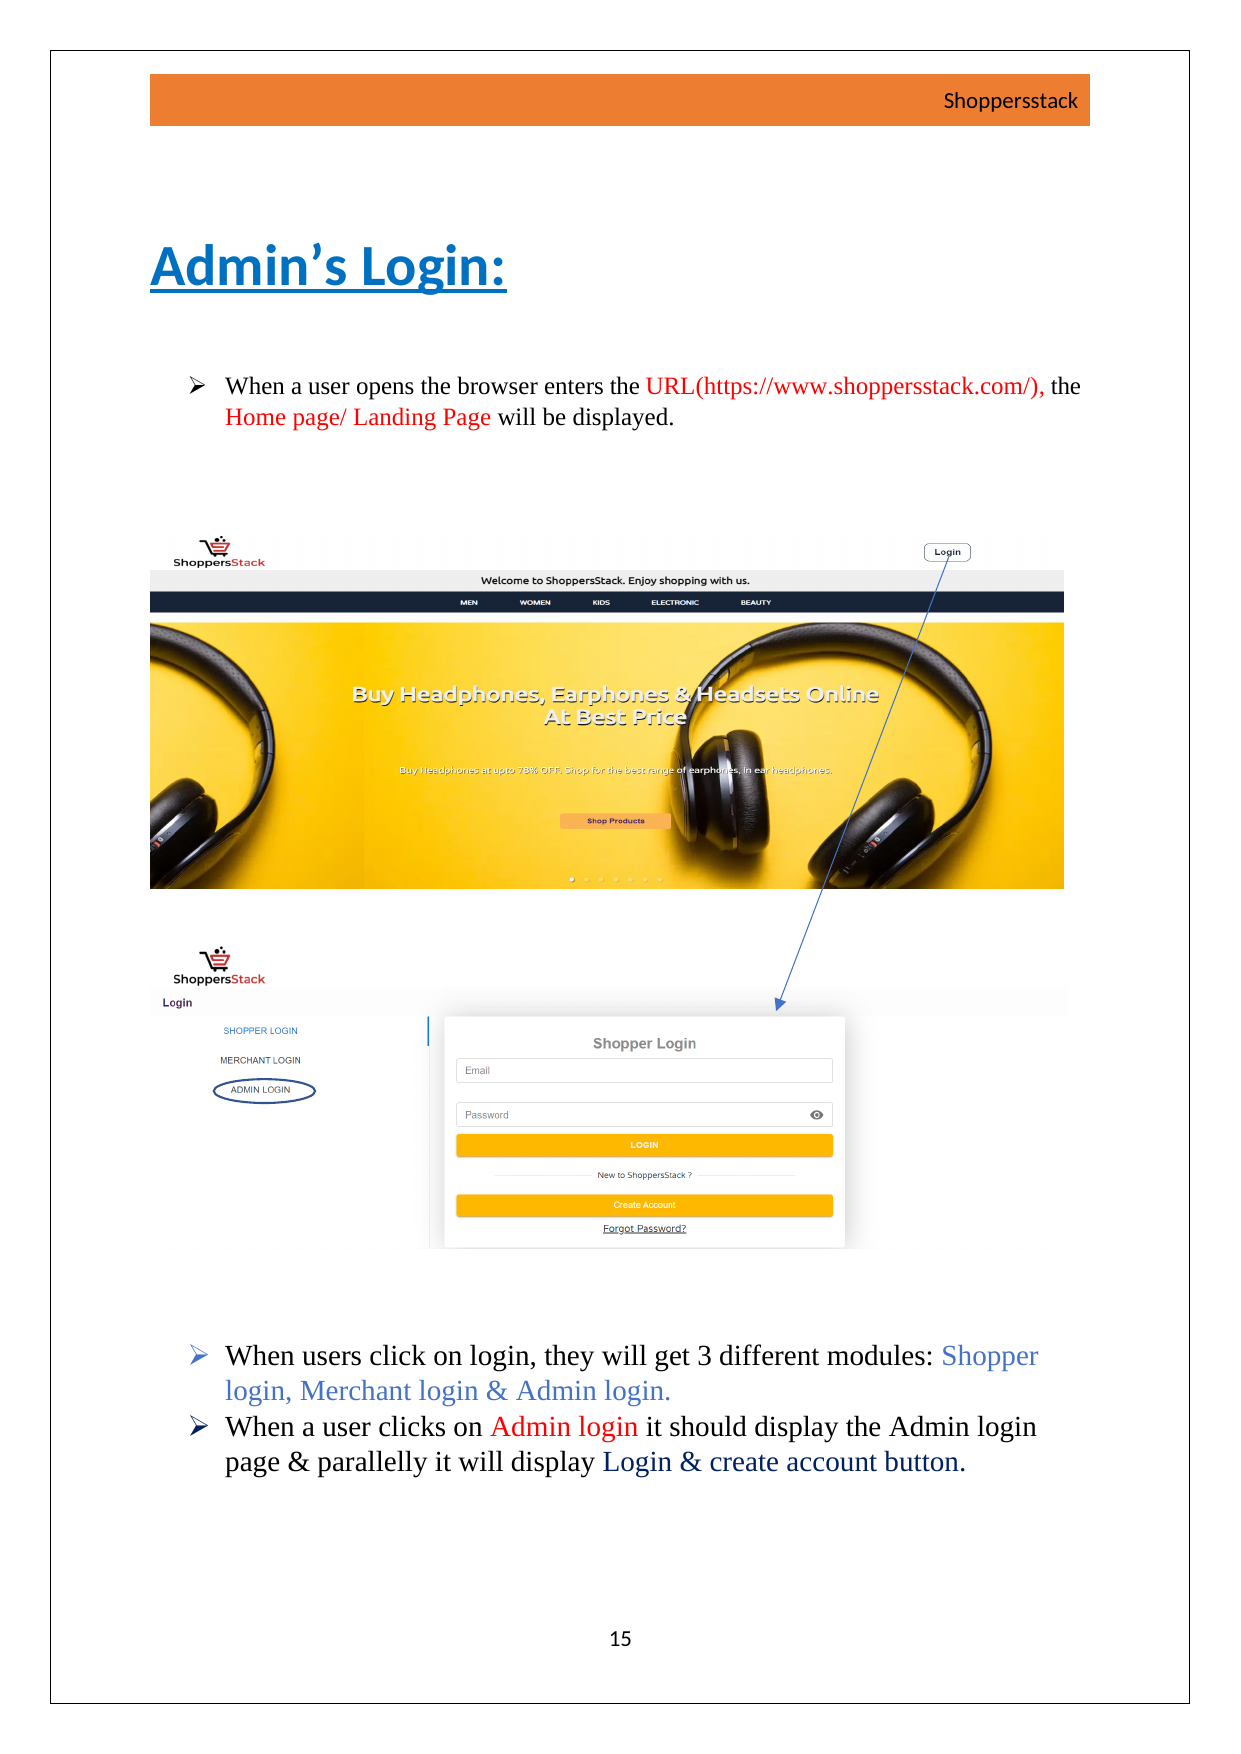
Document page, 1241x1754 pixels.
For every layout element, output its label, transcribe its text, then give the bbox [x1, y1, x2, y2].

text Admin’s Login: [150, 229, 1090, 300]
list When a user clicks on Admin login it should display the Admin login page & parallelly it will display Login & create account button. [187, 1409, 1090, 1478]
list When users click on login, they will get 3 different modules: Shopper login, Merchant login & Admin login. [187, 1338, 1090, 1407]
list When a user opens the browser enters the URL(https://www.shoppersstack.com/), the Home page/ Landing Page will be displayed. [187, 371, 1090, 430]
picture [150, 535, 1064, 889]
picture [150, 945, 1068, 1249]
